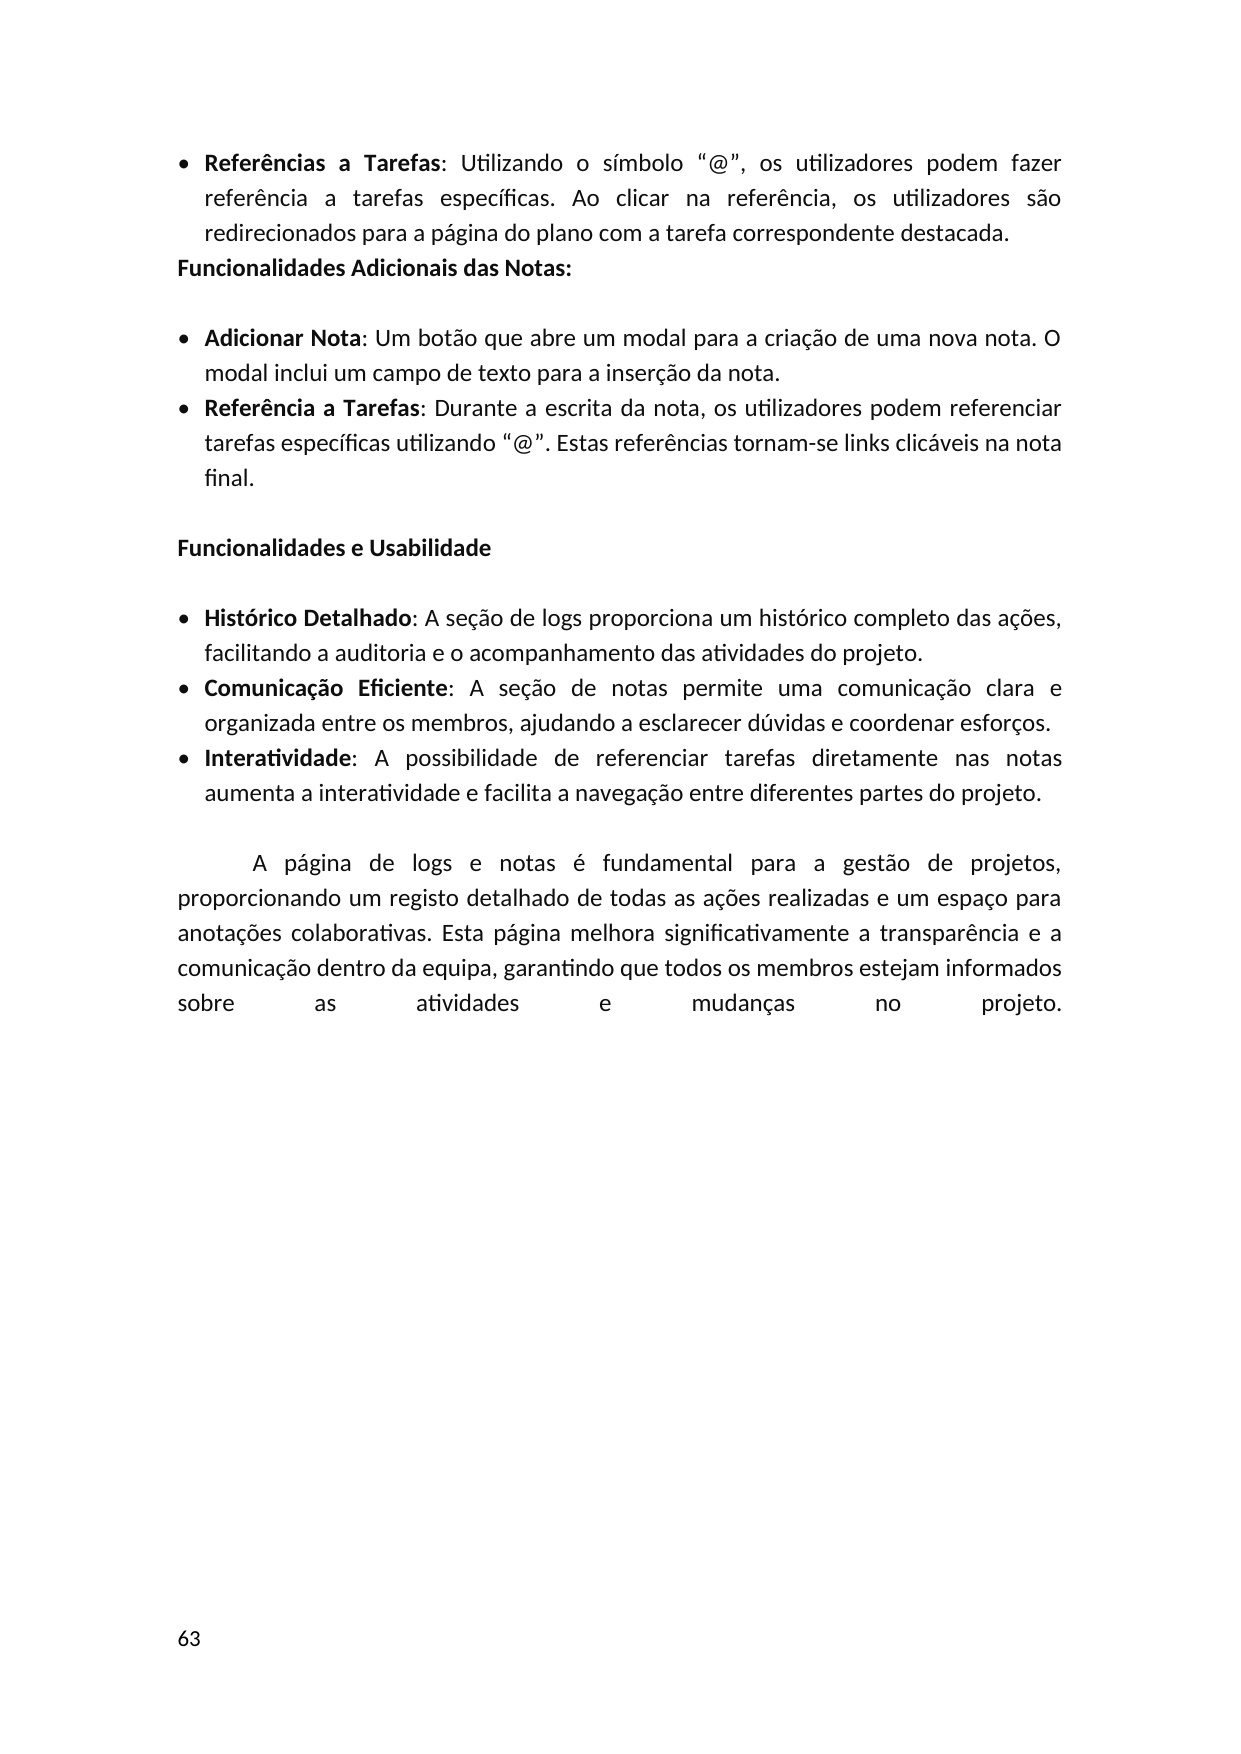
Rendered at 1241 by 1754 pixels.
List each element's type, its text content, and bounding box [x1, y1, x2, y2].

text • Histórico Detalhado: A seção de logs proporciona um histórico completo das ações, facilitando a auditoria e o acompanhamento das atividades do projeto. [177, 603, 1063, 668]
text • Adicionar Nota: Um botão que abre um modal para a criação de uma nova nota. O modal inclui um campo de texto para a inserção da nota. [177, 323, 1063, 388]
text • Comunicação Eficiente: A seção de notas permite uma comunicação clara e organizada entre os membros, ajudando a esclarecer dúvidas e coordenar esforços. [177, 673, 1063, 738]
text • Referências a Tarefas: Utilizando o símbolo “@”, os utilizadores podem fazer referência a tarefas específicas. Ao clicar na referência, os utilizadores são redirecionados para a página do plano com a tarefa correspondente destacada. [177, 148, 1063, 248]
text • Referência a Tarefas: Durante a escrita da nota, os utilizadores podem referenciar tarefas específicas utilizando “@”. Estas referências tornam-se links clicáveis na nota final. [177, 393, 1063, 493]
text A página de logs e notas é fundamental para a gestão de projetos, proporcionando um registo detalhado de todas as ações realizadas e um espaço para anotações colaborativas. Esta página melhora significativamente a transparência e a comunicação dentro da equipa, garantindo que todos os membros estejam informados sobre as atividades e mudanças no projeto. [177, 848, 1063, 1085]
text Funcionalidades e Usabilidade [177, 533, 1063, 563]
text Funcionalidades Adicionais das Notas: [177, 253, 1063, 283]
text • Interatividade: A possibilidade de referenciar tarefas diretamente nas notas aumenta a interatividade e facilita a navegação entre diferentes partes do projeto. [177, 743, 1063, 808]
